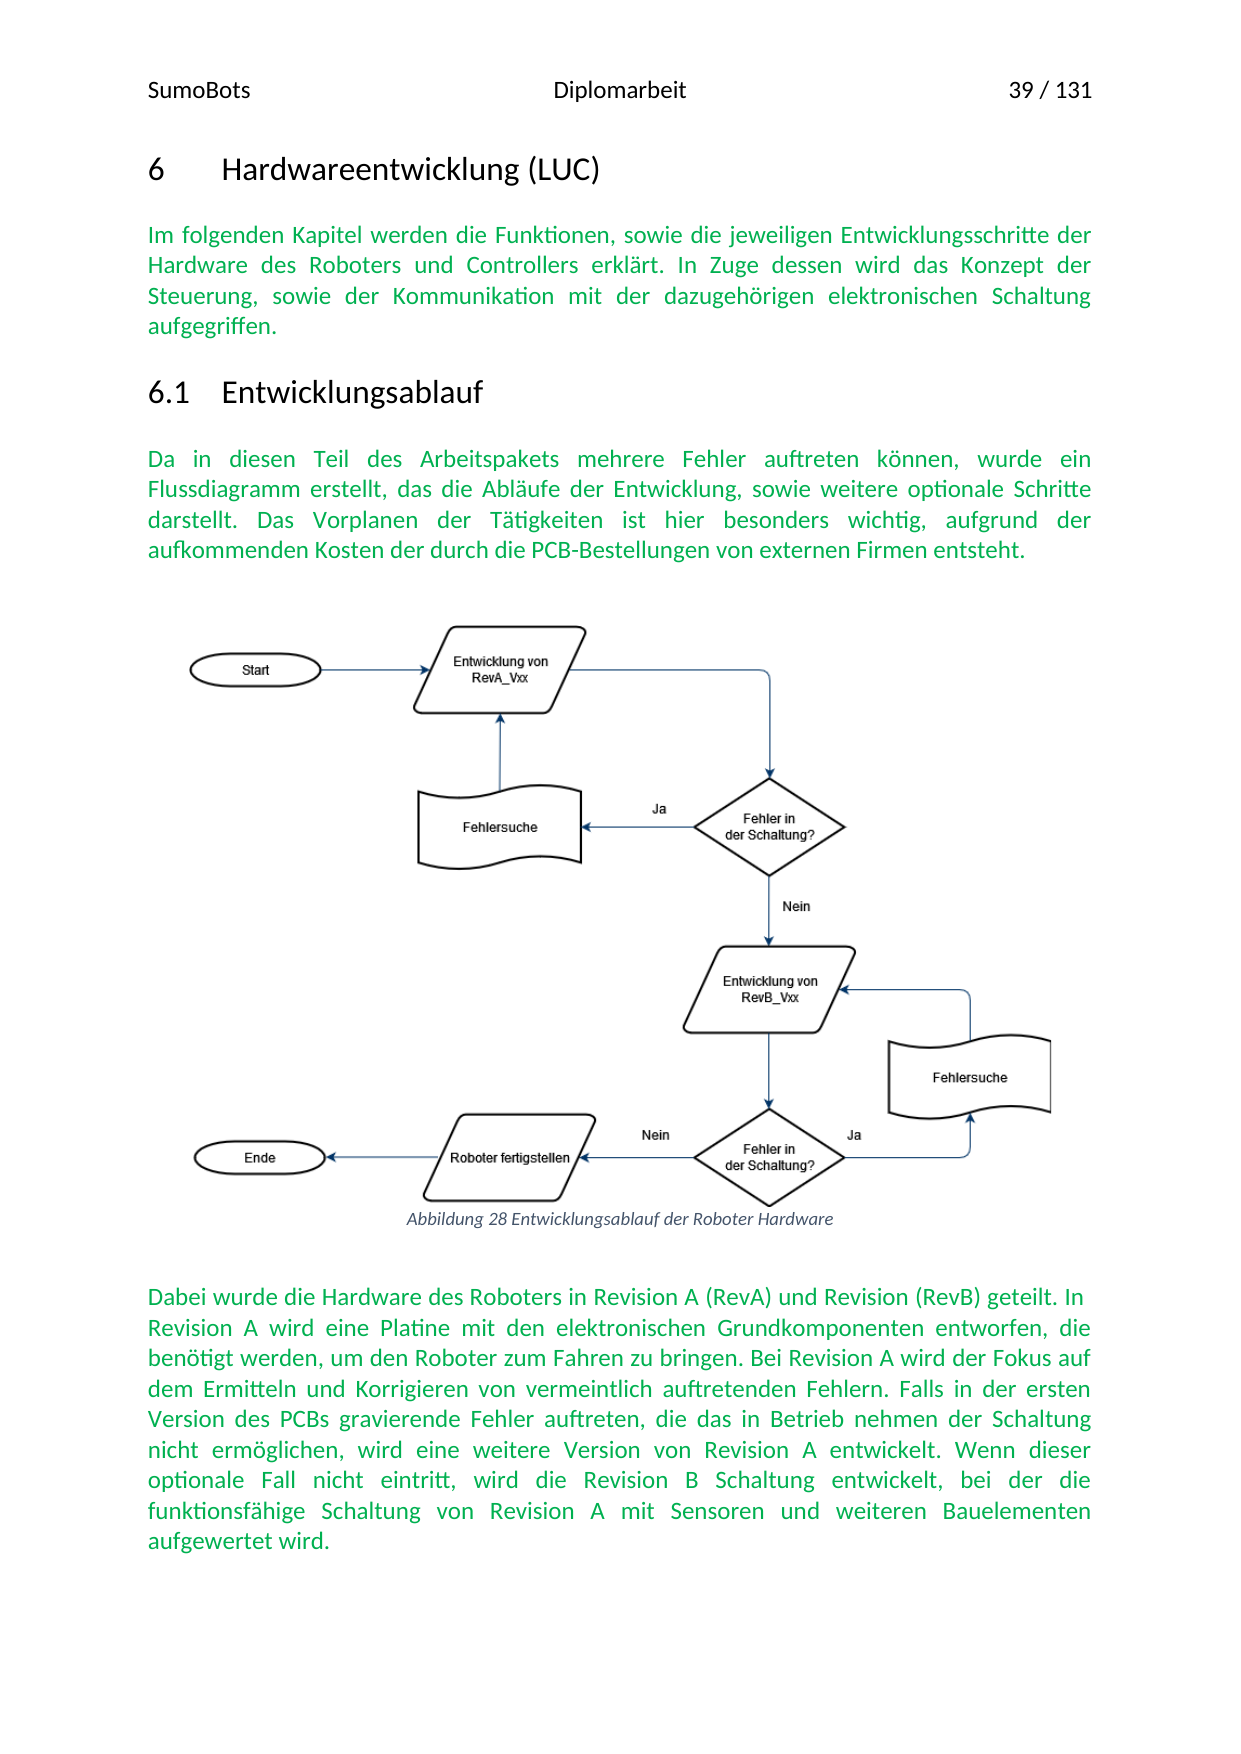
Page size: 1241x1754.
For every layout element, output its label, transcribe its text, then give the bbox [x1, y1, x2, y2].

subtitle Entwicklungsablauf [148, 371, 1093, 412]
text Dabei wurde die Hardware des Roboters in Revision A (RevA) und Revision (RevB) geteilt. In Revision A wird eine Platine mit den elektronischen Grundkomponenten entworfen, die benötigt werden, um den Roboter zum Fahren zu bringen. Bei Revision A wird der Fokus auf dem Ermitteln und Korrigieren von vermeintlich auftretenden Fehlern. Falls in der ersten Version des PCBs gravierende Fehler auftreten, die das in Betrieb nehmen der Schaltung nicht ermöglichen, wird eine weitere Version von Revision A entwickelt. Wenn dieser optionale Fall nicht eintritt, wird die Revision B Schaltung entwickelt, bei der die funktionsfähige Schaltung von Revision A mit Sensoren und weiteren Bauelementen aufgewertet wird. [148, 1281, 1093, 1556]
picture [189, 625, 1052, 1207]
subtitle Hardwareentwicklung (LUC) [148, 148, 1093, 188]
text Im folgenden Kapitel werden die Funktionen, sowie die jeweiligen Entwicklungsschritte der Hardware des Roboters und Controllers erklärt. In Zuge dessen wird das Konzept der Steuerung, sowie der Kommunikation mit der dazugehörigen elektronischen Schaltung aufgegriffen. [148, 219, 1093, 341]
text Da in diesen Teil des Arbeitspakets mehrere Fehler auftreten können, wurde ein Flussdiagramm erstellt, das die Abläufe der Entwicklung, sowie weitere optionale Schritte darstellt. Das Vorplanen der Tätigkeiten ist hier besonders wichtig, aufgrund der aufkommenden Kosten der durch die PCB-Bestellungen von externen Firmen entsteht. [148, 443, 1093, 565]
